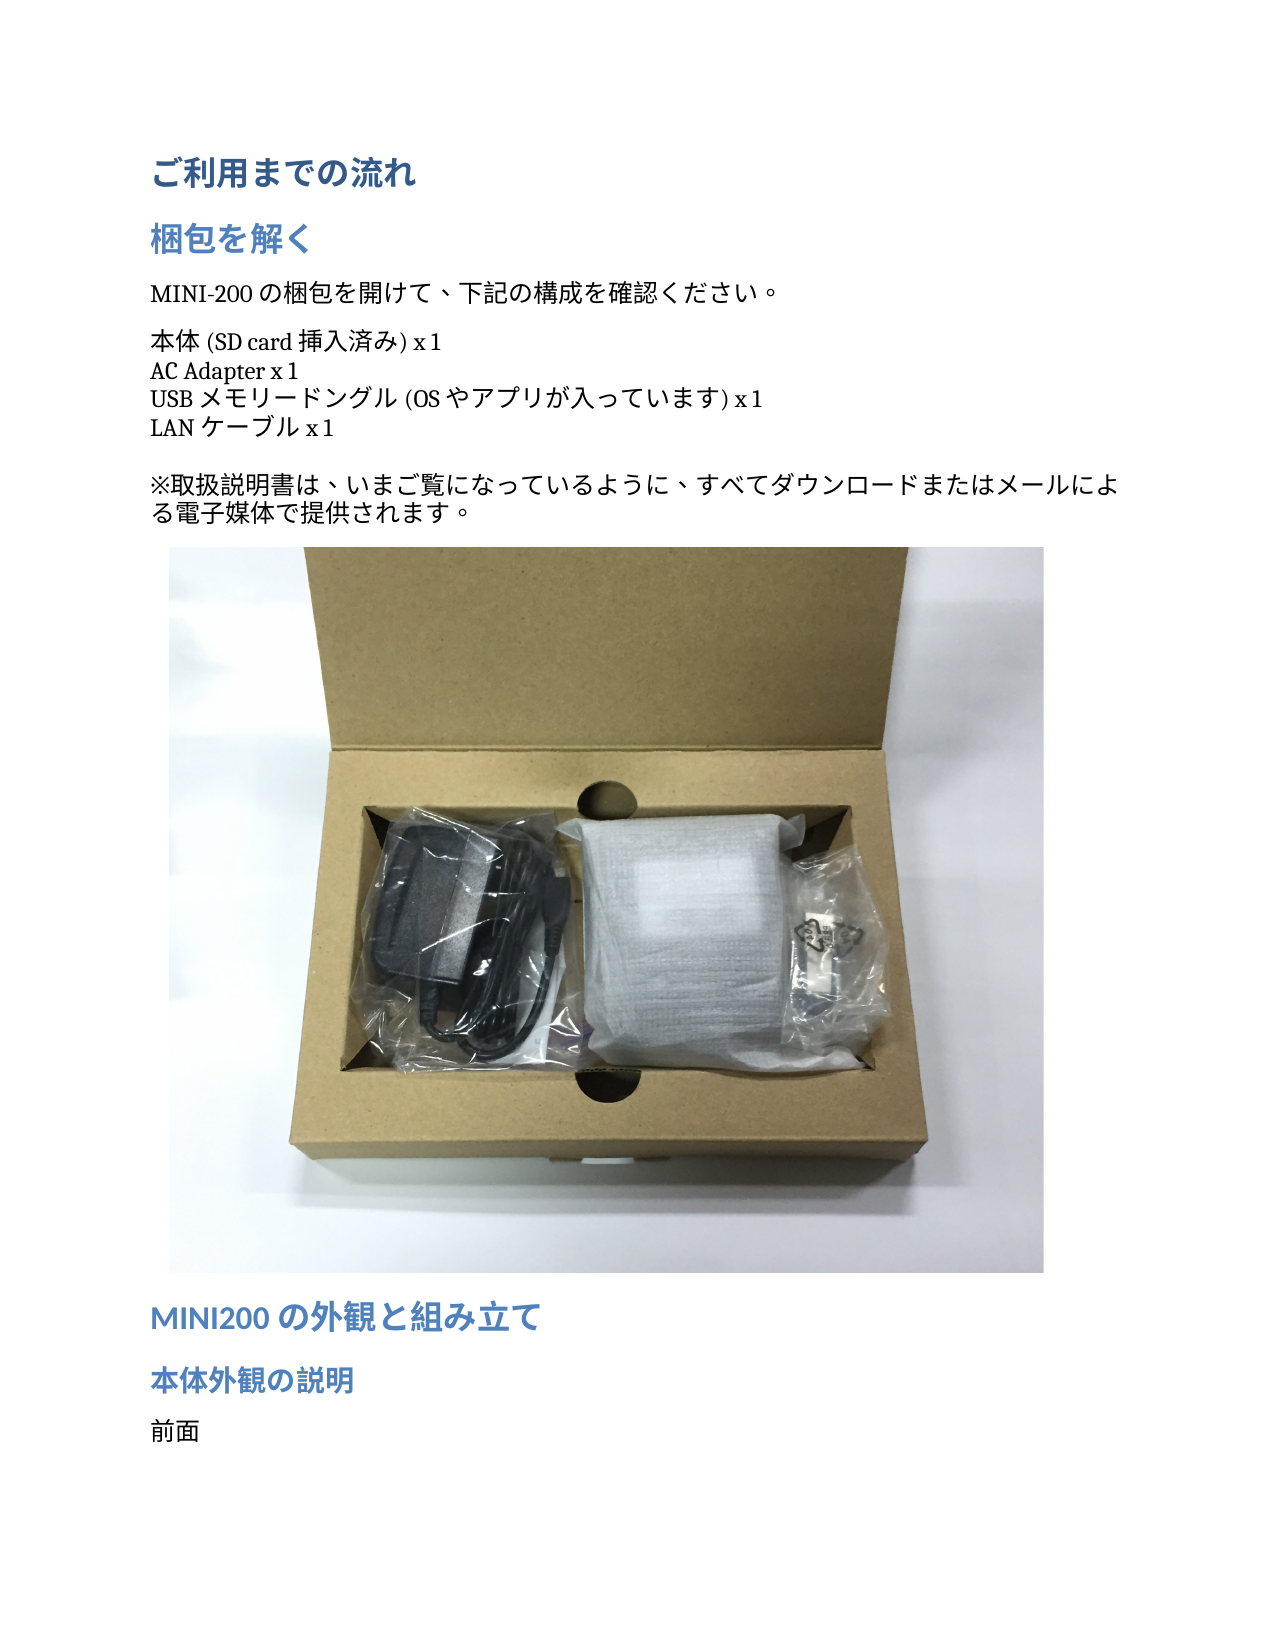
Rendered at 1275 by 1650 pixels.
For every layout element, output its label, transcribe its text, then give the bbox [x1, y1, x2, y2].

subtitle ご利用までの流れ [150, 150, 1125, 195]
picture [168, 547, 1044, 1273]
text 本体 (SD card 挿入済み) x 1 AC Adapter x 1 USB メモリードングル (OSやアプリが入っています) x 1 LAN ケーブル x 1 ※取扱説明書は、いまご覧になっているように、すべてダウンロードまたはメールによる電子媒体で提供されます。 [150, 328, 1125, 529]
text 前面 [150, 1418, 1125, 1447]
subtitle MINI200 の外観と組み立て [150, 1293, 1125, 1339]
subtitle 本体外観の説明 [150, 1360, 1125, 1399]
subtitle 梱包を解く [150, 216, 1125, 262]
text MINI-200 の梱包を開けて、下記の構成を確認ください。 [150, 280, 1125, 309]
